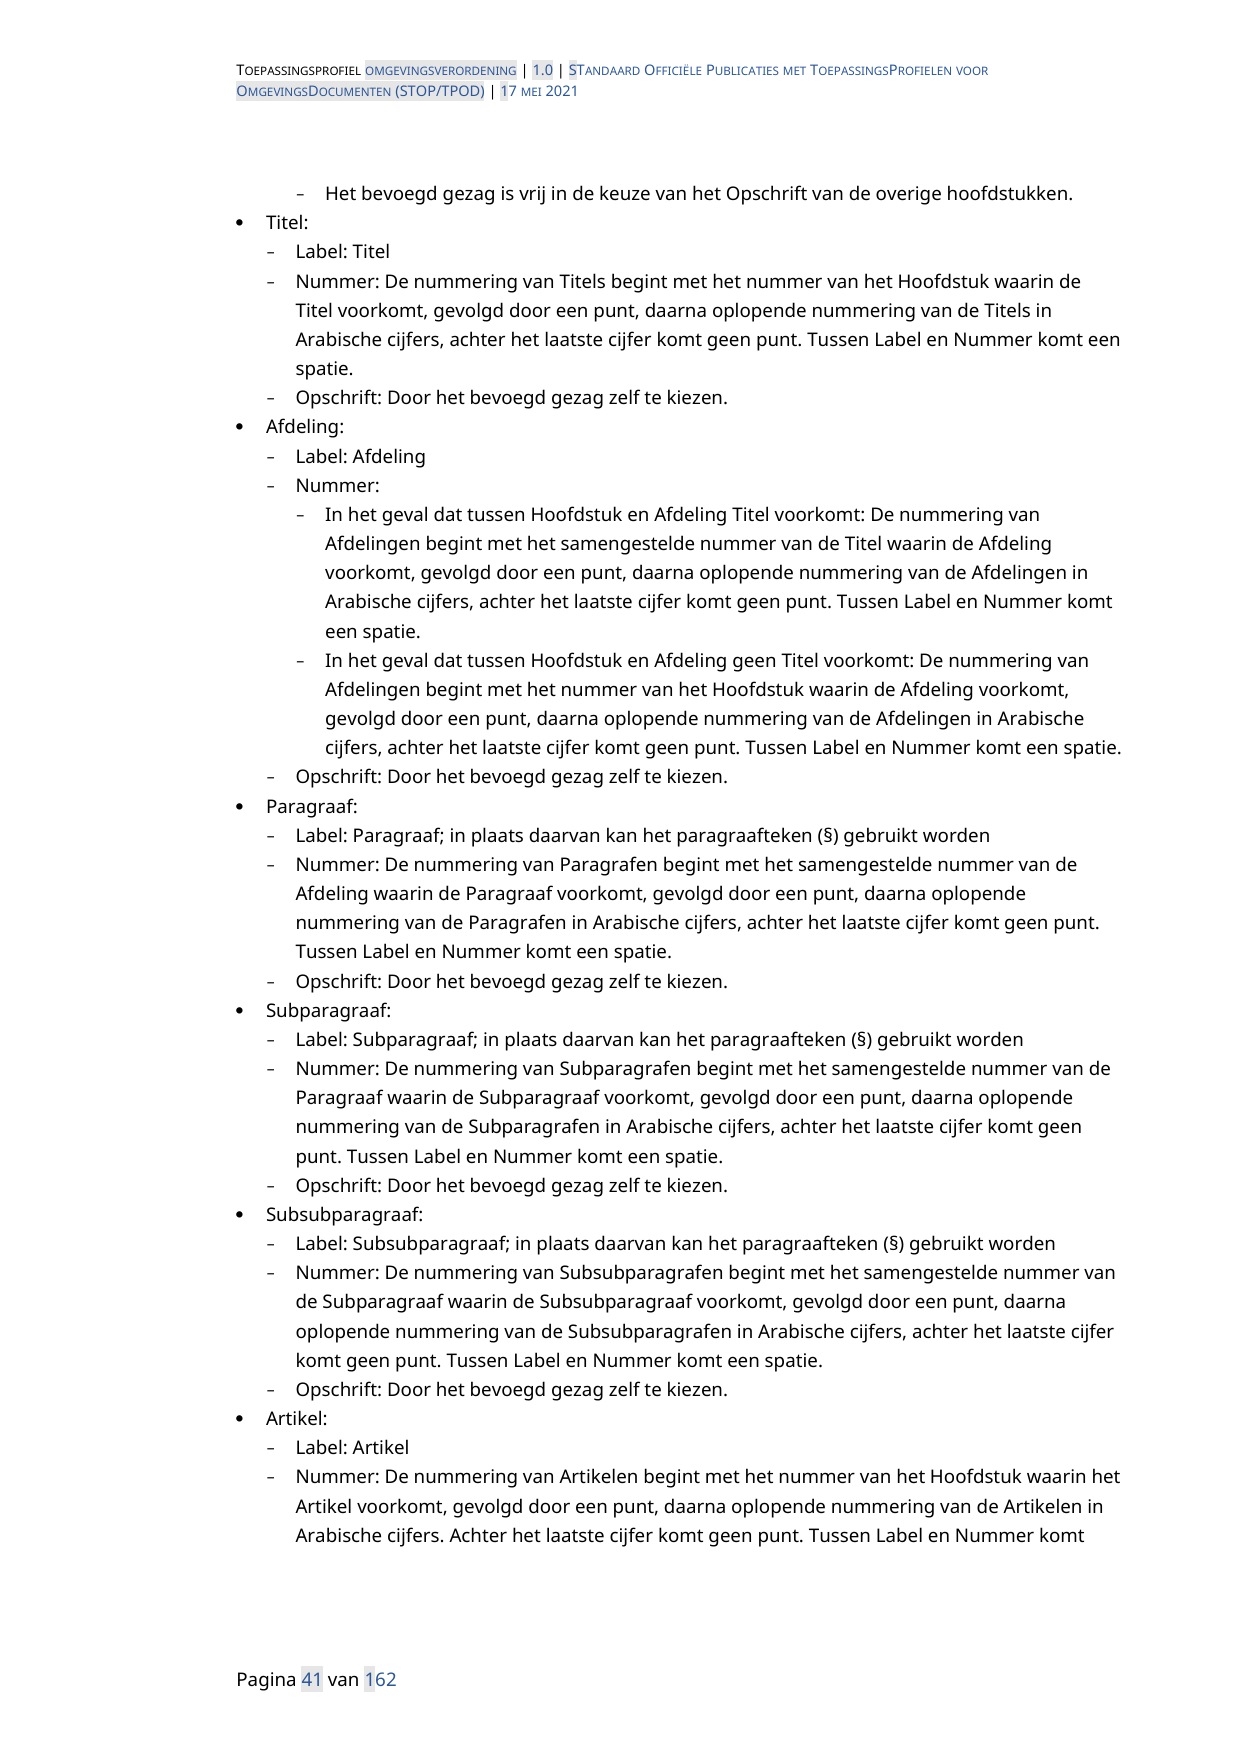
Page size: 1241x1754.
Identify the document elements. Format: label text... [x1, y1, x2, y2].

text Artikel: [236, 1402, 1122, 1431]
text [266, 1461, 1122, 1548]
text In het geval dat tussen Hoofdstuk en Afdeling geen Titel voorkomt: De nummering van Afdelingen begint met het nummer van het Hoofdstuk waarin de Afdeling voorkomt, gevolgd door een punt, daarna oplopende nummering van de Afdelingen in Arabische cijfers, achter het laatste cijfer komt geen punt. Tussen Label en Nummer komt een spatie. [295, 644, 1122, 761]
text In het geval dat tussen Hoofdstuk en Afdeling Titel voorkomt: De nummering van Afdelingen begint met het samengestelde nummer van de Titel waarin de Afdeling voorkomt, gevolgd door een punt, daarna oplopende nummering van de Afdelingen in Arabische cijfers, achter het laatste cijfer komt geen punt. Tussen Label en Nummer komt een spatie. [295, 498, 1122, 644]
text Label: Titel [266, 236, 1122, 265]
text Label: Subparagraaf; in plaats daarvan kan het paragraafteken (§) gebruikt worden [266, 1023, 1122, 1052]
text Titel: [236, 206, 1122, 236]
text Opschrift: Door het bevoegd gezag zelf te kiezen. [266, 761, 1122, 790]
text Subsubparagraaf: [236, 1198, 1122, 1227]
text Label: Artikel [266, 1431, 1122, 1461]
text Nummer: De nummering van Paragrafen begint met het samengestelde nummer van de Afdeling waarin de Paragraaf voorkomt, gevolgd door een punt, daarna oplopende nummering van de Paragrafen in Arabische cijfers, achter het laatste cijfer komt geen punt. Tussen Label en Nummer komt een spatie. [266, 848, 1122, 965]
text Opschrift: Door het bevoegd gezag zelf te kiezen. [266, 381, 1122, 411]
text Label: Subsubparagraaf; in plaats daarvan kan het paragraafteken (§) gebruikt worden [266, 1227, 1122, 1256]
text Opschrift: Door het bevoegd gezag zelf te kiezen. [266, 1169, 1122, 1198]
text Label: Afdeling [266, 440, 1122, 469]
text Nummer: De nummering van Subparagrafen begint met het samengestelde nummer van de Paragraaf waarin de Subparagraaf voorkomt, gevolgd door een punt, daarna oplopende nummering van de Subparagrafen in Arabische cijfers, achter het laatste cijfer komt geen punt. Tussen Label en Nummer komt een spatie. [266, 1052, 1122, 1169]
text Nummer: De nummering van Subsubparagrafen begint met het samengestelde nummer van de Subparagraaf waarin de Subsubparagraaf voorkomt, gevolgd door een punt, daarna oplopende nummering van de Subsubparagrafen in Arabische cijfers, achter het laatste cijfer komt geen punt. Tussen Label en Nummer komt een spatie. [266, 1256, 1122, 1373]
text Paragraaf: [236, 790, 1122, 819]
text Het bevoegd gezag is vrij in de keuze van het Opschrift van de overige hoofdstukken. [295, 177, 1122, 206]
text Opschrift: Door het bevoegd gezag zelf te kiezen. [266, 1373, 1122, 1402]
text Afdeling: [236, 411, 1122, 440]
text Opschrift: Door het bevoegd gezag zelf te kiezen. [266, 965, 1122, 994]
text Label: Paragraaf; in plaats daarvan kan het paragraafteken (§) gebruikt worden [266, 819, 1122, 848]
text Nummer: De nummering van Titels begint met het nummer van het Hoofdstuk waarin de Titel voorkomt, gevolgd door een punt, daarna oplopende nummering van de Titels in Arabische cijfers, achter het laatste cijfer komt geen punt. Tussen Label en Nummer komt een spatie. [266, 265, 1122, 381]
text Subparagraaf: [236, 994, 1122, 1023]
text Nummer: [266, 469, 1122, 498]
